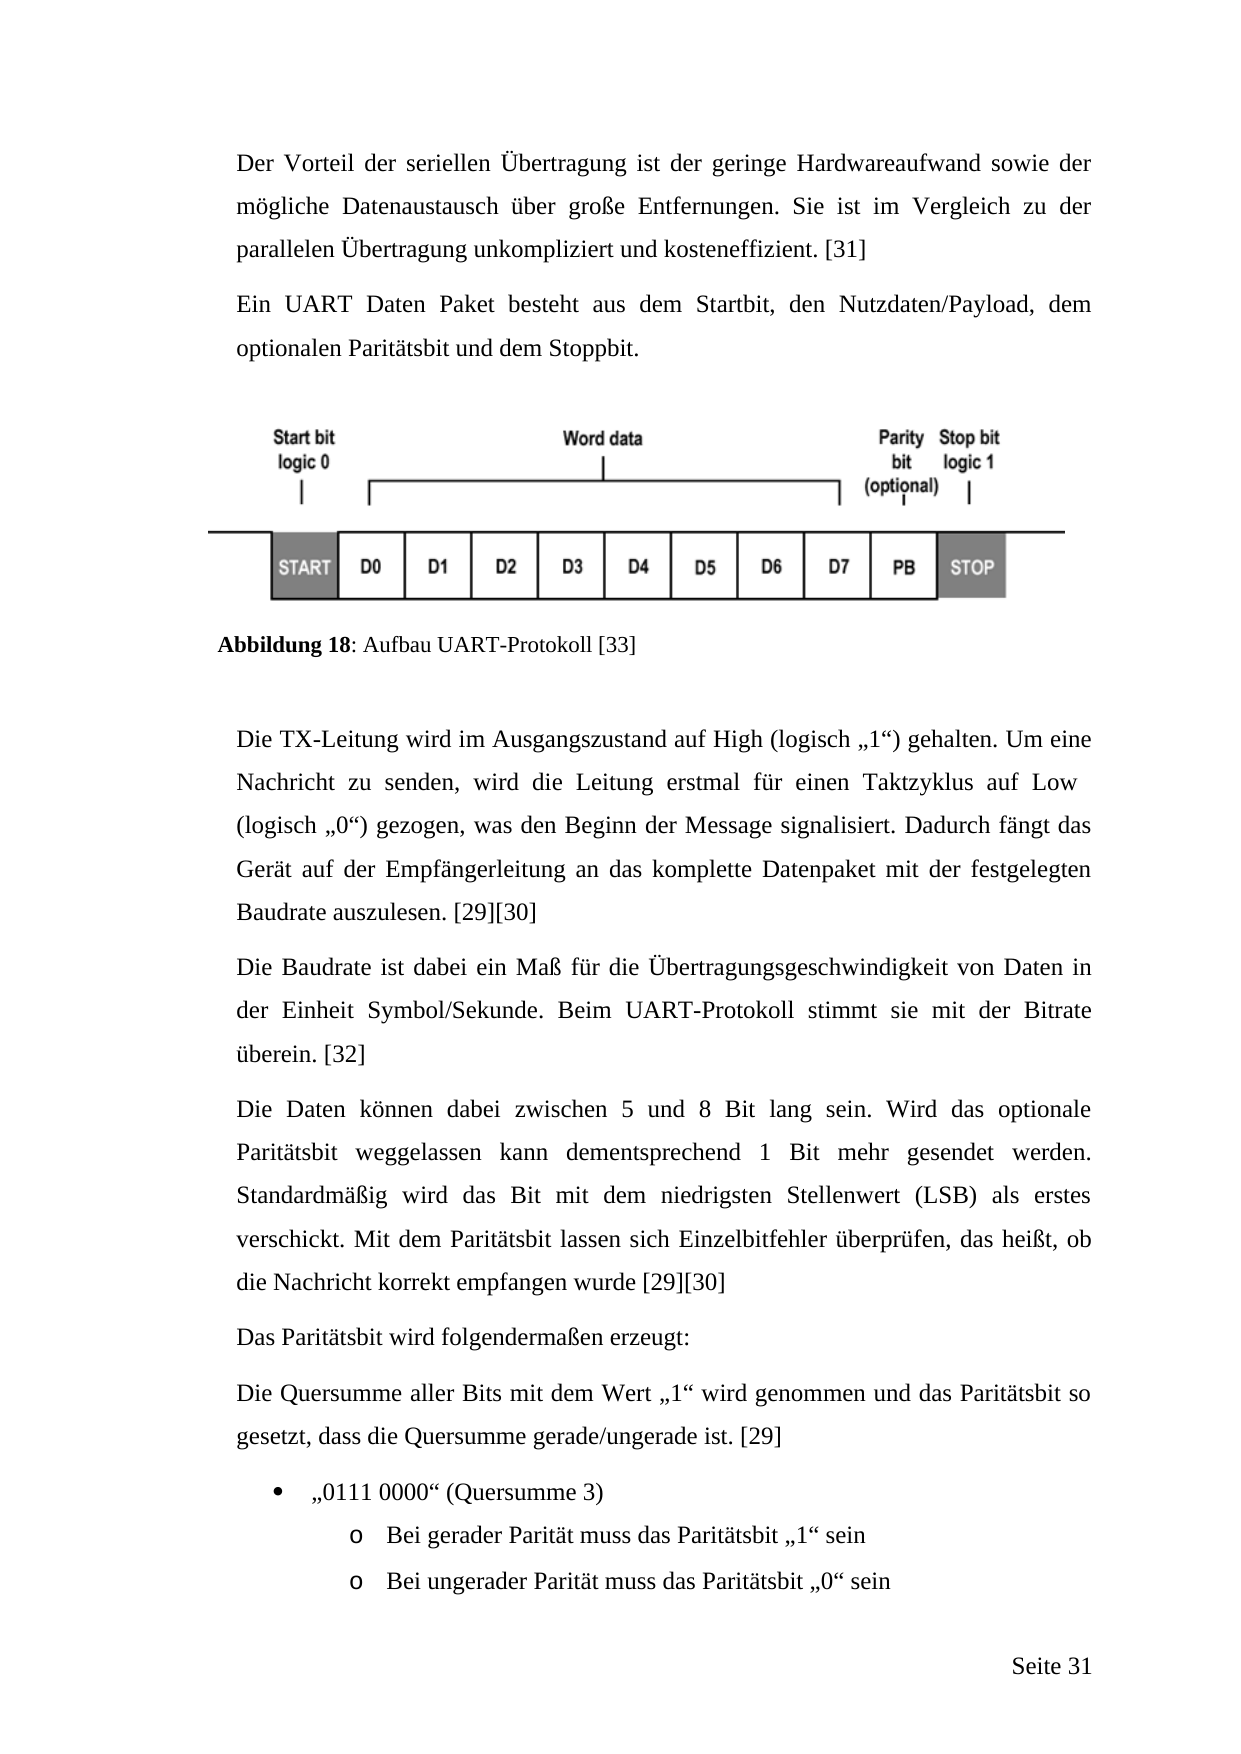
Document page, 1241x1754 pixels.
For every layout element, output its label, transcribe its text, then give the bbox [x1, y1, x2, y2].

text Das Paritätsbit wird folgendermaßen erzeugt: [236, 1322, 1092, 1351]
list Bei ungerader Parität muss das Paritätsbit „0“ sein [349, 1566, 1092, 1597]
text Der Vorteil der seriellen Übertragung ist der geringe Hardwareaufwand sowie der mögliche Datenaustausch über große Entfernungen. Sie ist im Vergleich zu der parallelen Übertragung unkompliziert und kosteneffizient. [31] [236, 148, 1092, 263]
text Die Baudrate ist dabei ein Maß für die Übertragungsgeschwindigkeit von Daten in der Einheit Symbol/Sekunde. Beim UART-Protokoll stimmt sie mit der Bitrate überein. [32] [236, 952, 1092, 1067]
text Ein UART Daten Paket besteht aus dem Startbit, den Nutzdaten/Payload, dem optionalen Paritätsbit und dem Stoppbit. [236, 289, 1092, 361]
text Die Daten können dabei zwischen 5 und 8 Bit lang sein. Wird das optionale Paritätsbit weggelassen kann dementsprechend 1 Bit mehr gesendet werden. Standardmäßig wird das Bit mit dem niedrigsten Stellenwert (LSB) als erstes verschickt. Mit dem Paritätsbit lassen sich Einzelbitfehler überprüfen, das heißt, ob die Nachricht korrekt empfangen wurde [29][30] [236, 1094, 1092, 1296]
text Die Quersumme aller Bits mit dem Wert „1“ wird genommen und das Paritätsbit so gesetzt, dass die Quersumme gerade/ungerade ist. [29] [236, 1378, 1092, 1450]
list Bei gerader Parität muss das Paritätsbit „1“ sein [349, 1520, 1092, 1551]
text „0111 0000“ (Quersumme 3) [274, 1477, 1092, 1506]
picture [208, 388, 1065, 602]
